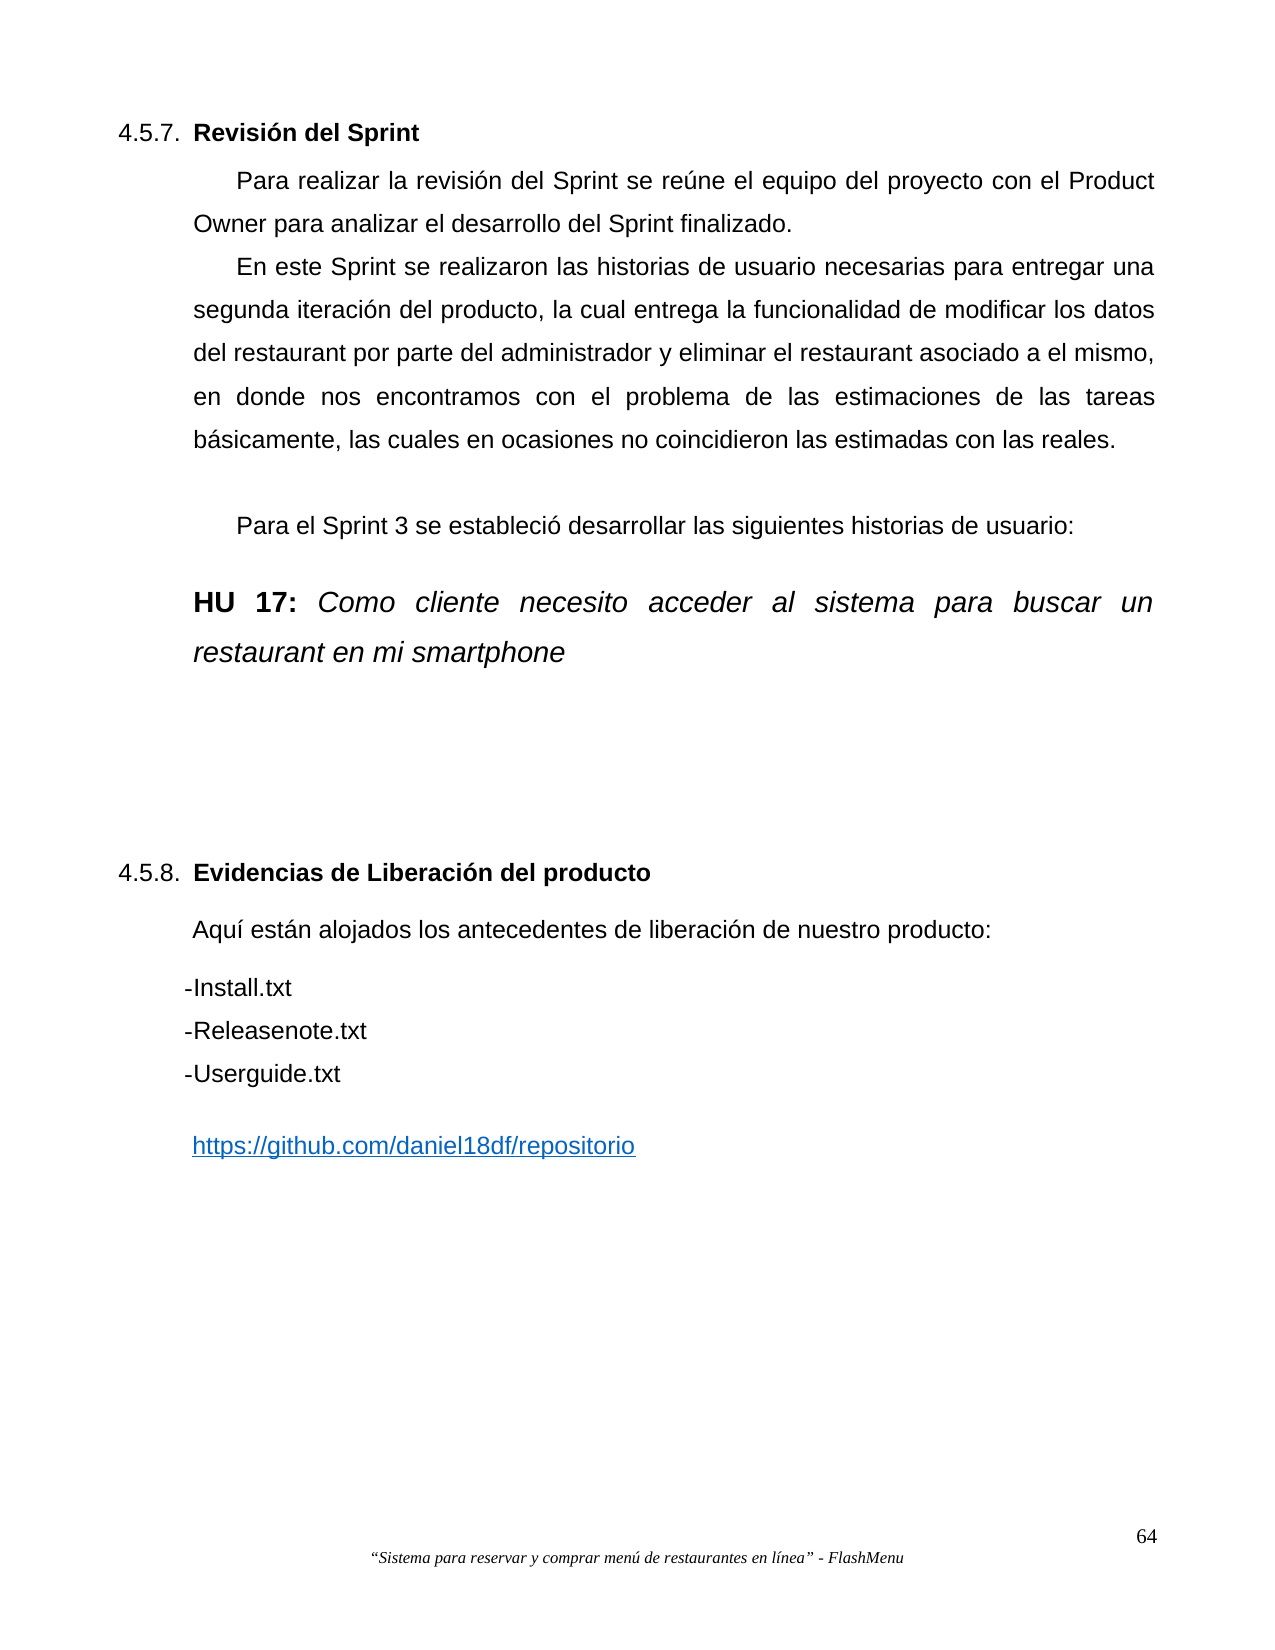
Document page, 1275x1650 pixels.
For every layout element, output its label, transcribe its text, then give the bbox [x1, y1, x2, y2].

text https://github.com/daniel18df/repositorio [192, 1131, 1157, 1160]
list Revisión del Sprint [118, 118, 1157, 147]
text En este Sprint se realizaron las historias de usuario necesarias para entregar una segunda iteración del producto, la cual entrega la funcionalidad de modificar los datos del restaurant por parte del administrador y eliminar el restaurant asociado a el mismo, en donde nos encontramos con el problema de las estimaciones de las tareas básicamente, las cuales en ocasiones no coincidieron las estimadas con las reales. [193, 252, 1157, 453]
text Aquí están alojados los antecedentes de liberación de nuestro producto: [192, 915, 1157, 944]
list Install.txt [184, 972, 1157, 1001]
text Para el Sprint 3 se estableció desarrollar las siguientes historias de usuario: [193, 511, 1157, 539]
subtitle Evidencias de Liberación del producto [118, 857, 1157, 886]
list Userguide.txt [184, 1059, 1157, 1088]
text Para realizar la revisión del Sprint se reúne el equipo del proyecto con el Product Owner para analizar el desarrollo del Sprint finalizado. [193, 166, 1157, 238]
text HU 17: Como cliente necesito acceder al sistema para buscar un restaurant en mi smartphone [193, 585, 1157, 669]
list Releasenote.txt [184, 1016, 1157, 1044]
